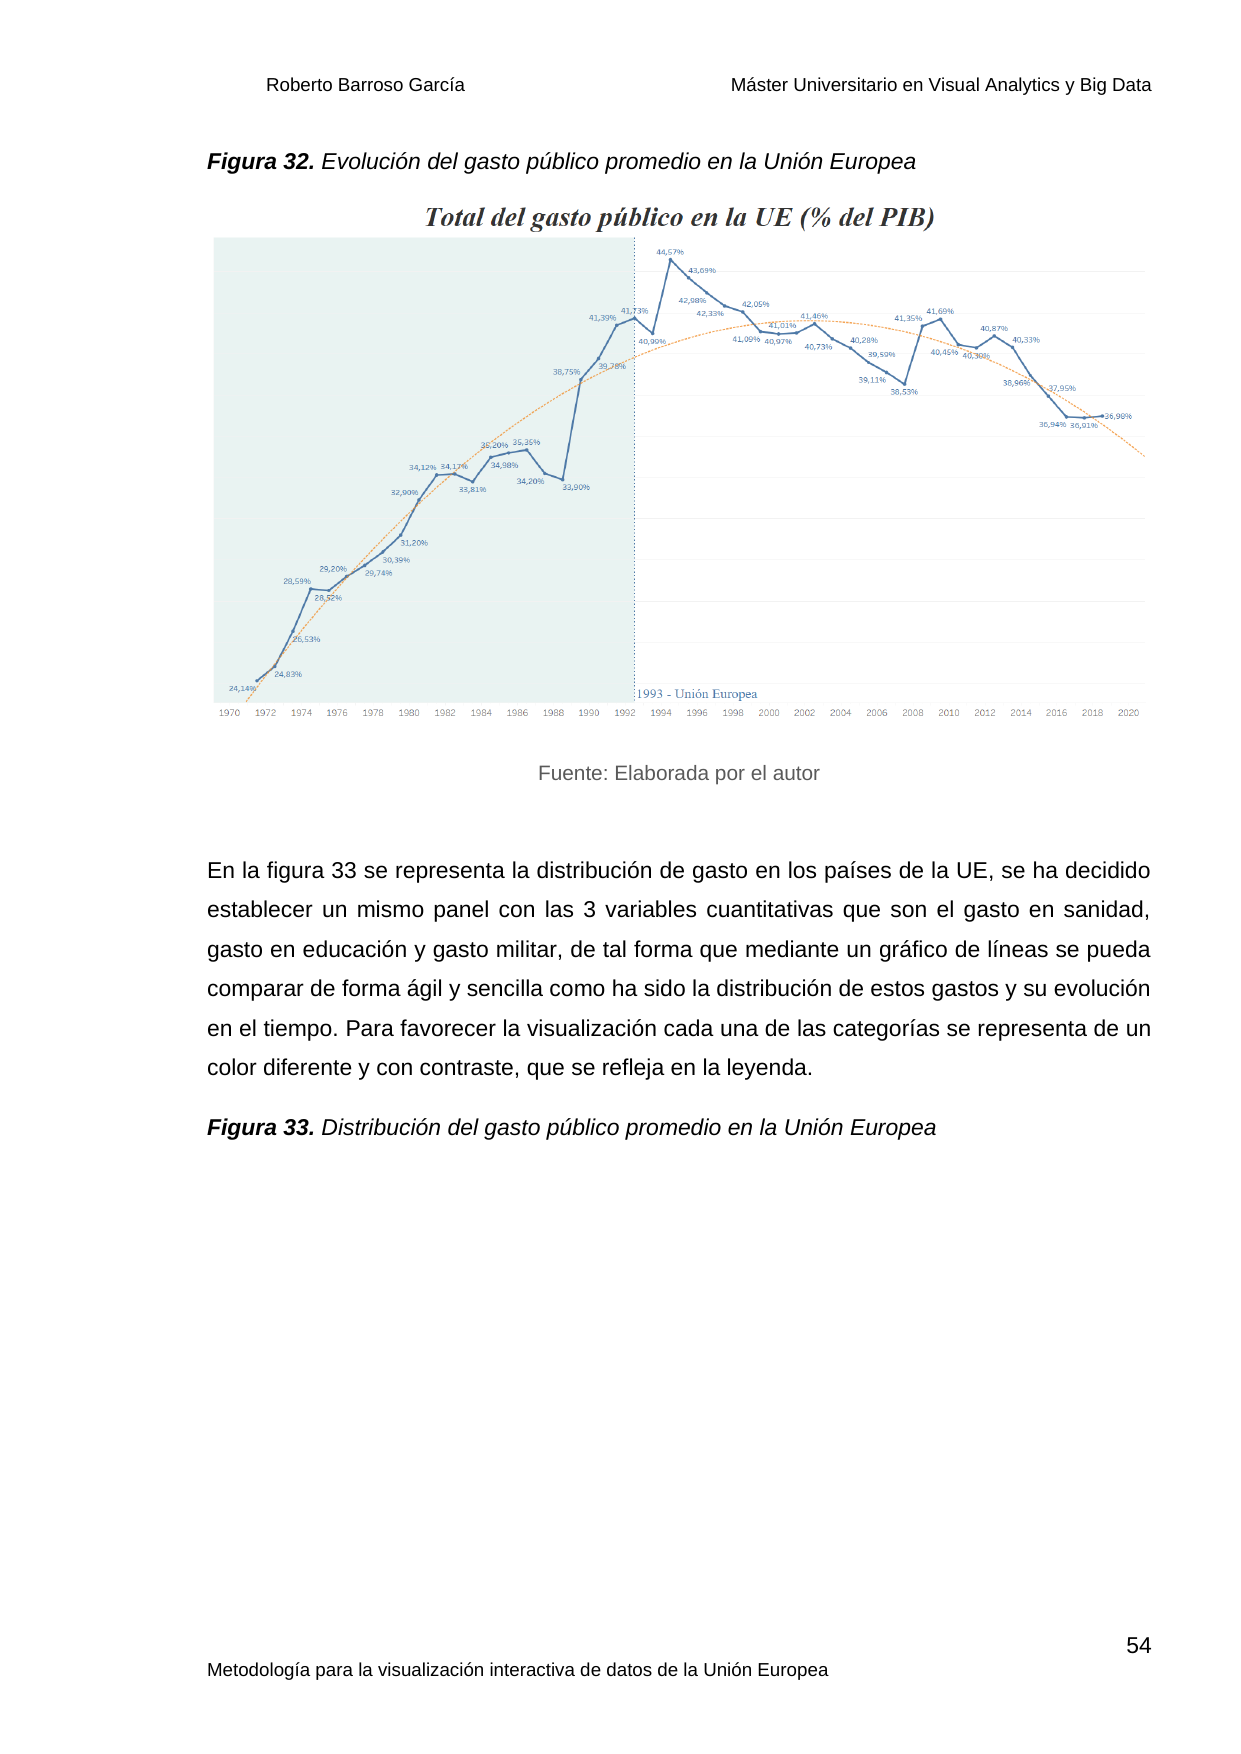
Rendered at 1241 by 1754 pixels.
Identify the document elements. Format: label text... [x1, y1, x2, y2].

text En la figura 33 se representa la distribución de gasto en los países de la UE, se ha decidido establecer un mismo panel con las 3 variables cuantitativas que son el gasto en sanidad, gasto en educación y gasto militar, de tal forma que mediante un gráfico de líneas se pueda comparar de forma ágil y sencilla como ha sido la distribución de estos gastos y su evolución en el tiempo. Para favorecer la visualización cada una de las categorías se representa de un color diferente y con contraste, que se refleja en la leyenda. [207, 857, 1152, 1080]
text Figura 32. Evolución del gasto público promedio en la Unión Europea [207, 148, 1152, 174]
text Fuente: Elaborada por el autor [207, 760, 1152, 784]
text Figura 33. Distribución del gasto público promedio en la Unión Europea [207, 1114, 1152, 1141]
picture [206, 195, 1152, 727]
